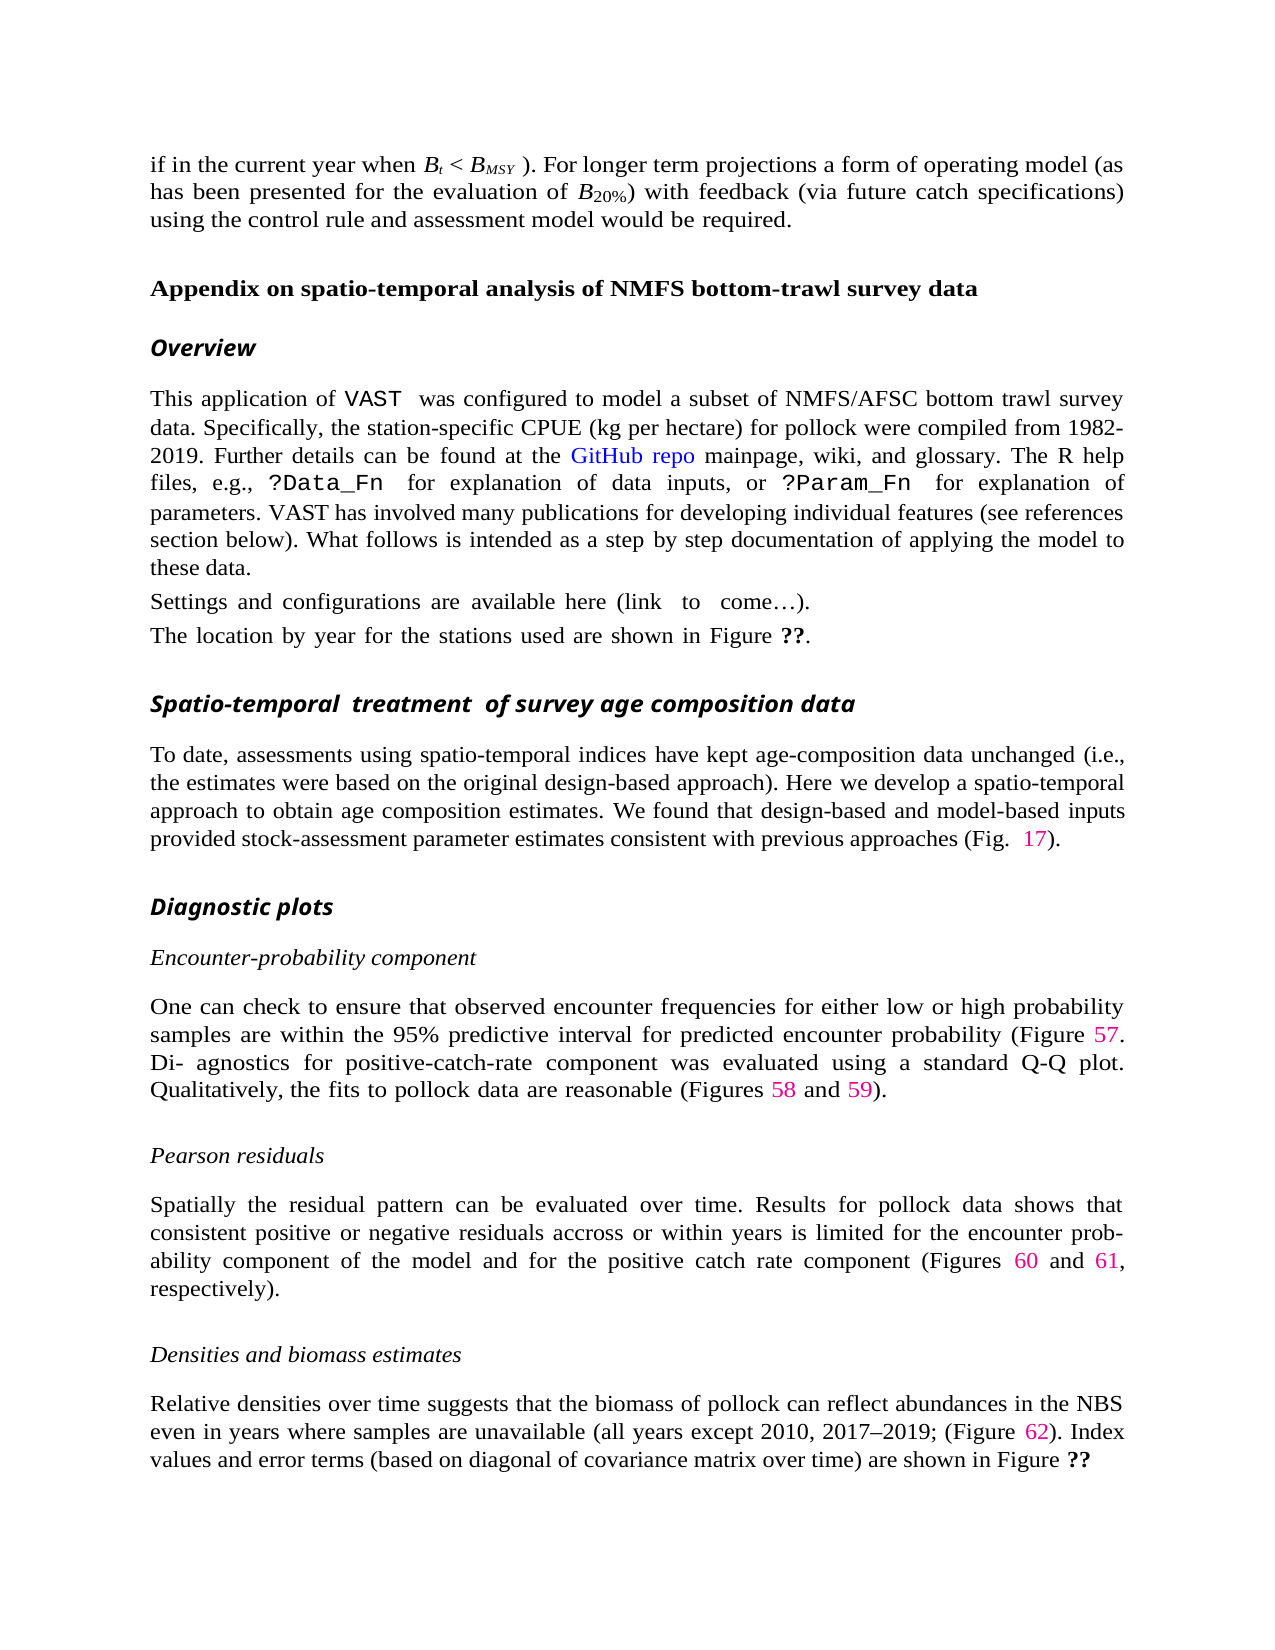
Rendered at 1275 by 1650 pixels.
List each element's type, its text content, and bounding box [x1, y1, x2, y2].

text This application of VAST was configured to model a subset of NMFS/AFSC bottom trawl survey data. Specifically, the station-specific CPUE (kg per hectare) for pollock were compiled from 1982- 2019. Further details can be found at the GitHub repo mainpage, wiki, and glossary. The R help files, e.g., ?Data_Fn for explanation of data inputs, or ?Param_Fn for explanation of parameters. VAST has involved many publications for developing individual features (see references section below). What follows is intended as a step by step documentation of applying the model to these data. [150, 385, 1125, 581]
text Encounter-probability component [150, 943, 1275, 970]
text Spatially the residual pattern can be evaluated over time. Results for pollock data shows that consistent positive or negative residuals accross or within years is limited for the encounter prob- ability component of the model and for the positive catch rate component (Figures 60 and 61, respectively). [150, 1192, 1125, 1302]
subtitle Diagnostic plots [150, 891, 1275, 922]
text Relative densities over time suggests that the biomass of pollock can reflect abundances in the NBS even in years where samples are unavailable (all years except 2010, 2017–2019; (Figure 62). Index values and error terms (based on diagonal of covariance matrix over time) are shown in Figure ?? [150, 1391, 1125, 1473]
text if in the current year when Bt < BMSY ). For longer term projections a form of operating model (as has been presented for the evaluation of B20%) with feedback (via future catch specifications) using the control rule and assessment model would be required. [150, 151, 1125, 233]
subtitle Overview [150, 332, 1275, 363]
text Pearson residuals [150, 1142, 1275, 1169]
subtitle Spatio-temporal treatment of survey age composition data [150, 688, 1275, 719]
text One can check to ensure that observed encounter frequencies for either low or high probability samples are within the 95% predictive interval for predicted encounter probability (Figure 57. Di- agnostics for positive-catch-rate component was evaluated using a standard Q-Q plot. Qualitatively, the fits to pollock data are reasonable (Figures 58 and 59). [150, 993, 1125, 1103]
text Densities and biomass estimates [150, 1341, 1275, 1368]
text To date, assessments using spatio-temporal indices have kept age-composition data unchanged (i.e., the estimates were based on the original design-based approach). Here we develop a spatio-temporal approach to obtain age composition estimates. We found that design-based and model-based inputs provided stock-assessment parameter estimates consistent with previous approaches (Fig. 17). [150, 741, 1125, 851]
text Settings and configurations are available here (link to come…). The location by year for the stations used are shown in Figure ??. [150, 588, 811, 649]
subtitle Appendix on spatio-temporal analysis of NMFS bottom-trawl survey data [150, 275, 1275, 301]
